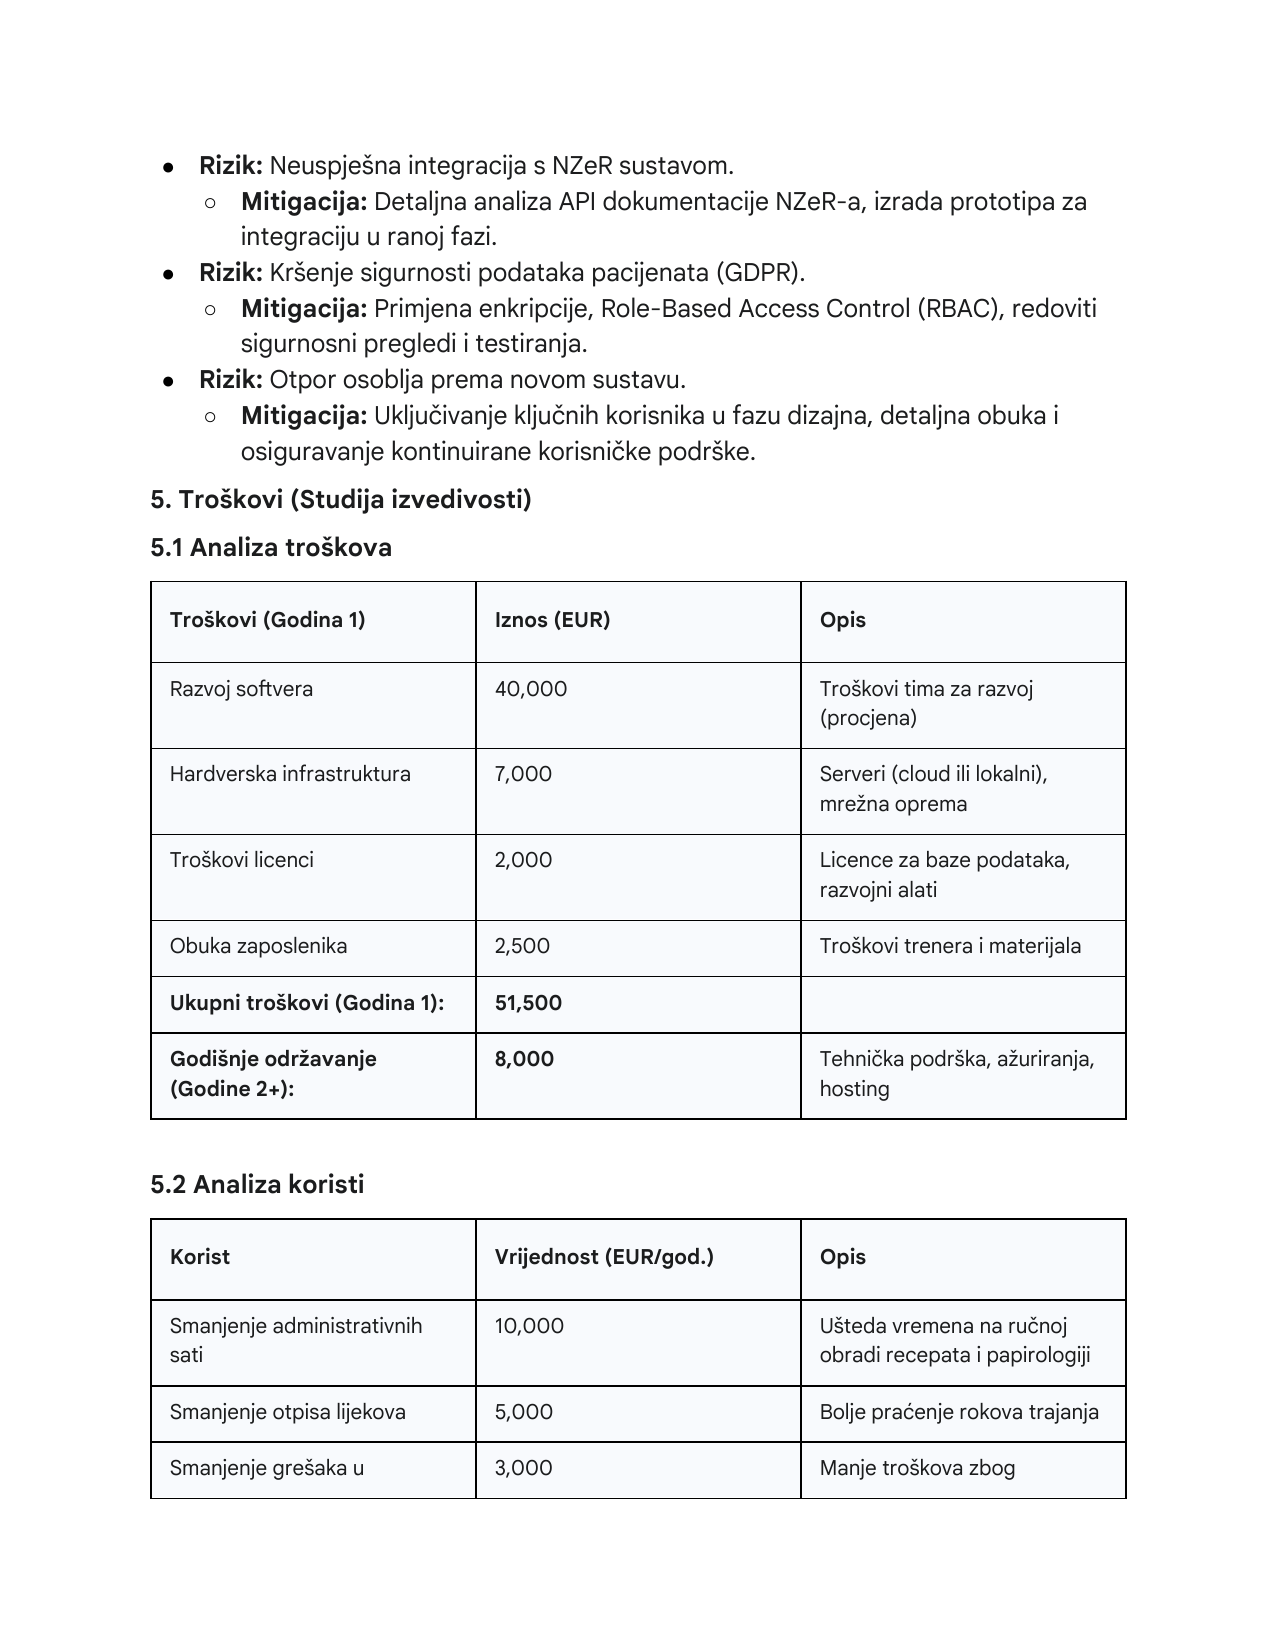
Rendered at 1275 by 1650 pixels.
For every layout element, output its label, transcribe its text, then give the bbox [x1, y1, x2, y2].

list Rizik: Neuspješna integracija s NZeR sustavom. [161, 150, 1125, 181]
list Mitigacija: Uključivanje ključnih korisnika u fazu dizajna, detaljna obuka i osiguravanje kontinuirane korisničke podrške. [203, 400, 1125, 467]
table_cell 2,000 [477, 835, 800, 919]
table_cell Ušteda vremena na ručnoj obradi recepata i papirologiji [802, 1301, 1125, 1385]
table_cell Ukupni troškovi (Godina 1): [152, 977, 475, 1032]
table_cell 2,500 [477, 921, 800, 976]
table_cell 51,500 [477, 977, 800, 1032]
table_cell Bolje praćenje rokova trajanja [802, 1387, 1125, 1441]
list Rizik: Kršenje sigurnosti podataka pacijenata (GDPR). [161, 257, 1125, 288]
table_cell Troškovi trenera i materijala [802, 921, 1125, 976]
table_cell Smanjenje otpisa lijekova [152, 1387, 475, 1441]
table_cell Razvoj softvera [152, 663, 475, 748]
table_header Korist [152, 1220, 475, 1299]
table_cell Obuka zaposlenika [152, 921, 475, 976]
table_cell Troškovi tima za razvoj (procjena) [802, 663, 1125, 748]
table_cell Hardverska infrastruktura [152, 749, 475, 834]
table_cell 3,000 [477, 1443, 800, 1497]
subtitle 5.1 Analiza troškova [150, 532, 1125, 564]
table_cell Smanjenje administrativnih sati [152, 1301, 475, 1385]
list Mitigacija: Primjena enkripcije, Role-Based Access Control (RBAC), redoviti sigurnosni pregledi i testiranja. [203, 293, 1125, 360]
list Mitigacija: Detaljna analiza API dokumentacije NZeR-a, izrada prototipa za integraciju u ranoj fazi. [203, 186, 1125, 253]
table_cell Serveri (cloud ili lokalni), mrežna oprema [802, 749, 1125, 834]
table_cell 8,000 [477, 1034, 800, 1118]
table_header Vrijednost (EUR/god.) [477, 1220, 800, 1299]
table_header Opis [802, 582, 1125, 662]
table_header Opis [802, 1220, 1125, 1299]
list Rizik: Otpor osoblja prema novom sustavu. [161, 364, 1125, 396]
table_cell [802, 1443, 1125, 1497]
table_header Iznos (EUR) [477, 582, 800, 662]
table_header Troškovi (Godina 1) [152, 582, 475, 662]
table_cell 7,000 [477, 749, 800, 834]
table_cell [152, 1443, 475, 1497]
table_cell 10,000 [477, 1301, 800, 1385]
subtitle 5.2 Analiza koristi [150, 1169, 1125, 1201]
table_cell Troškovi licenci [152, 835, 475, 919]
subtitle 5. Troškovi (Studija izvedivosti) [150, 484, 1125, 515]
table_cell [802, 977, 1125, 1032]
table_cell Tehnička podrška, ažuriranja, hosting [802, 1034, 1125, 1118]
table_cell Godišnje održavanje (Godine 2+): [152, 1034, 475, 1118]
table_cell 5,000 [477, 1387, 800, 1441]
table_cell Licence za baze podataka, razvojni alati [802, 835, 1125, 919]
table_cell 40,000 [477, 663, 800, 748]
